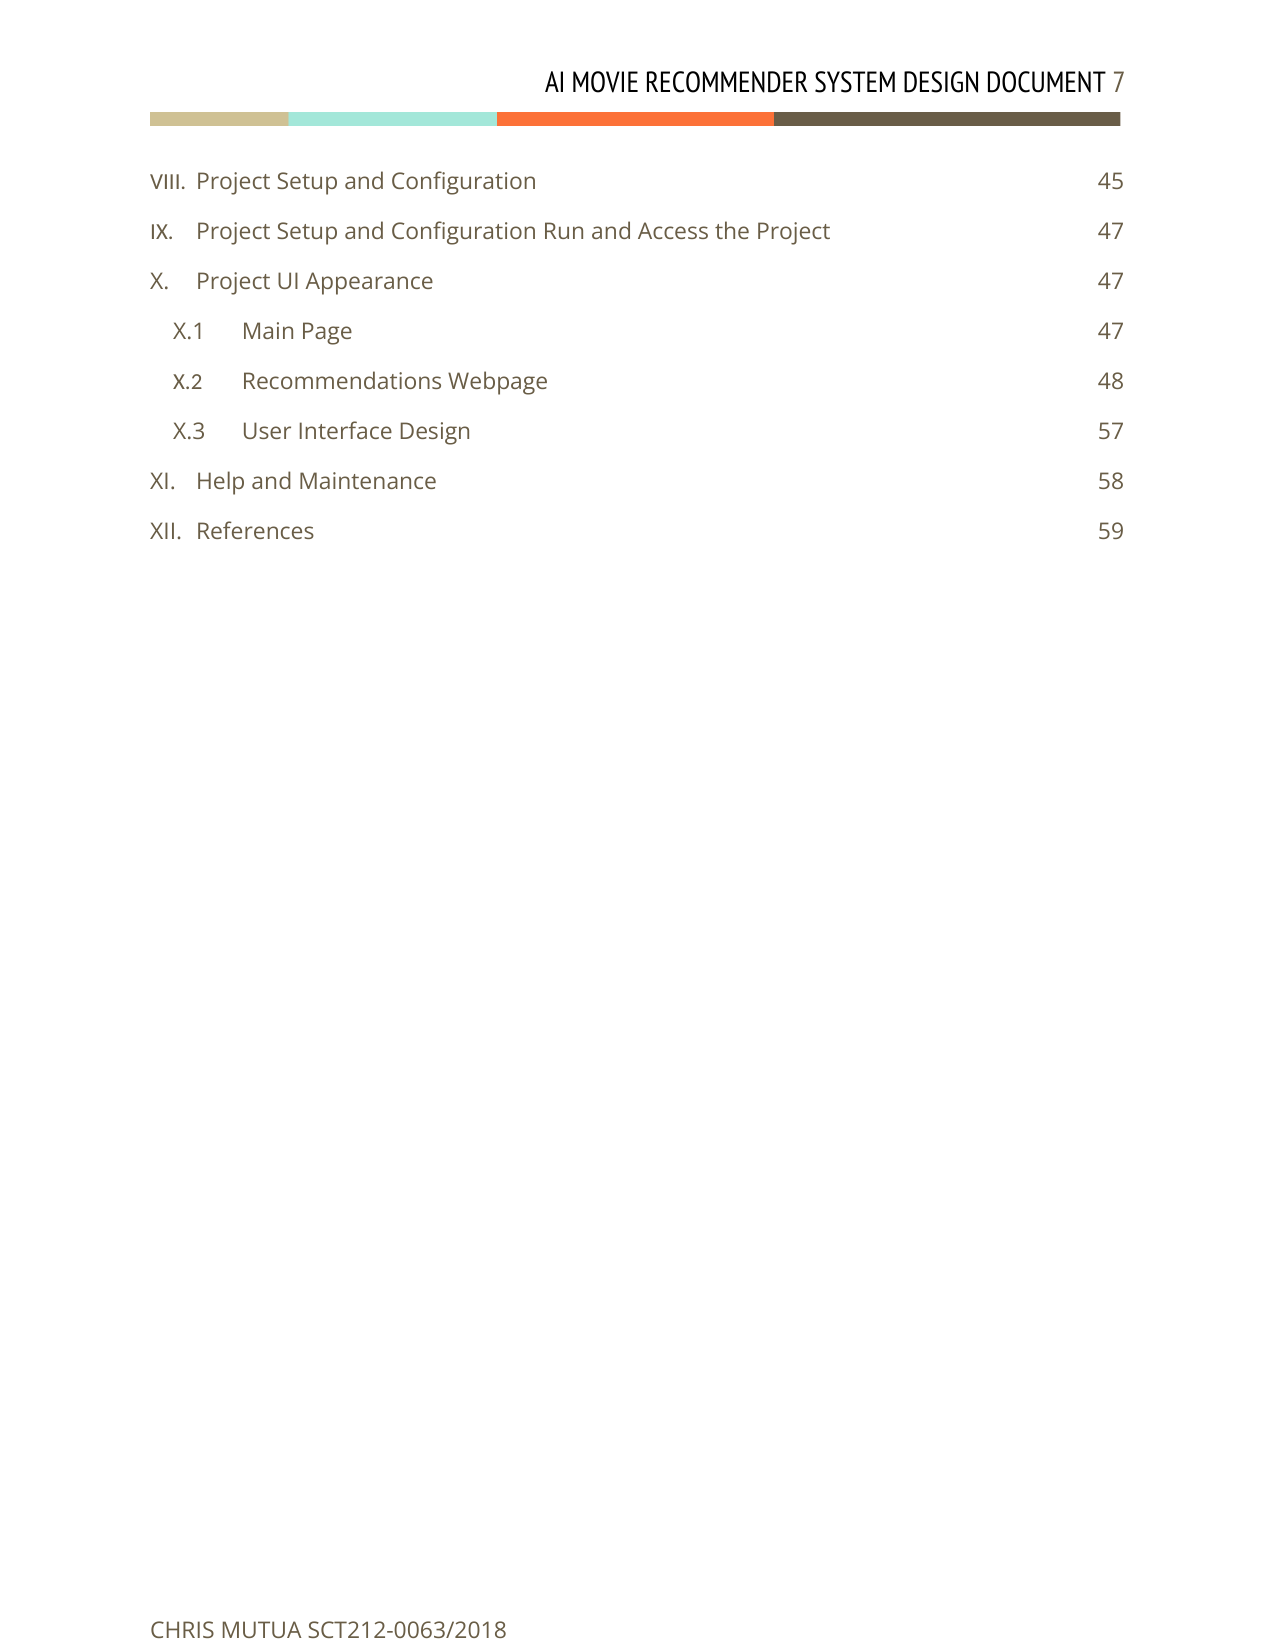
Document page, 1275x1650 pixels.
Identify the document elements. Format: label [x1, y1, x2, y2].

picture [150, 112, 1121, 126]
